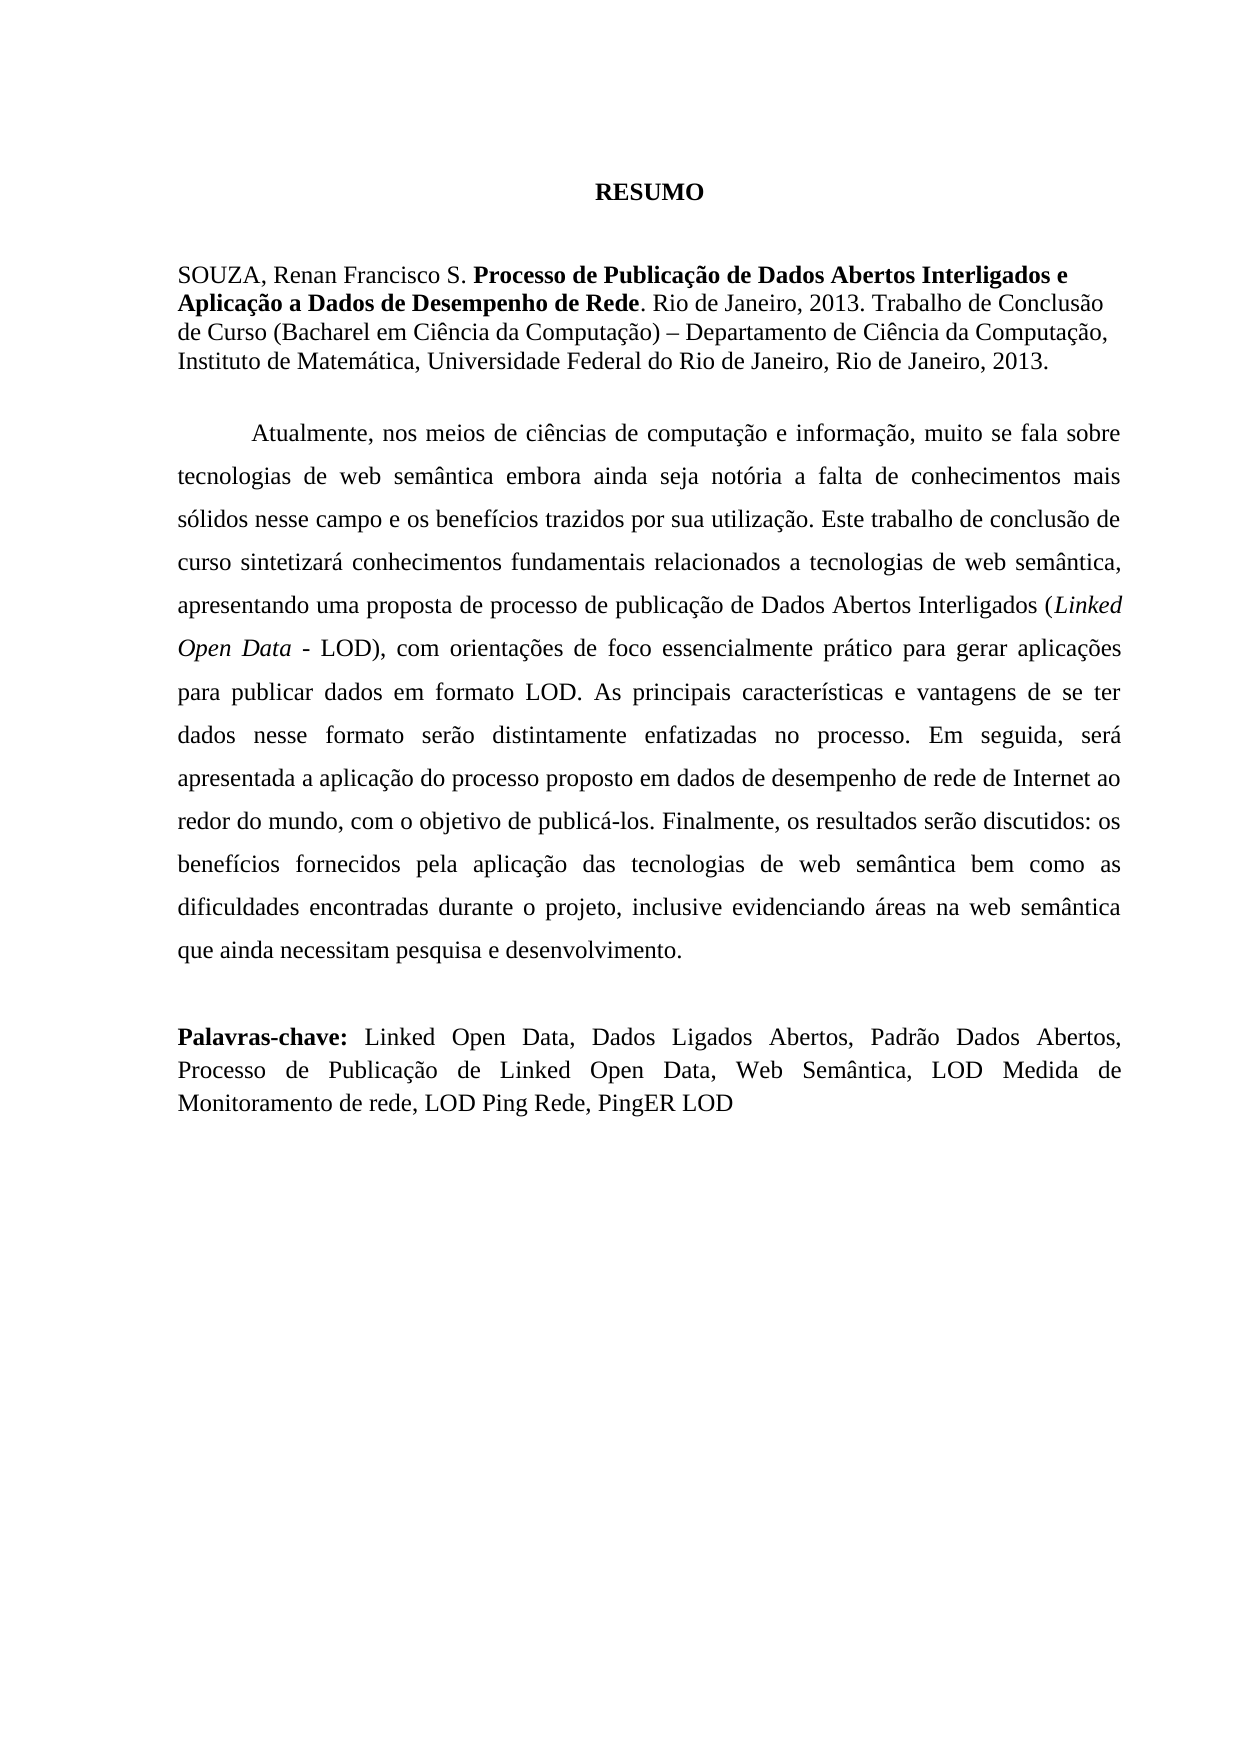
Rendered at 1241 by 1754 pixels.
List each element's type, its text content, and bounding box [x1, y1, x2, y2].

text RESUMO [177, 177, 1122, 206]
text Atualmente, nos meios de ciências de computação e informação, muito se fala sobre tecnologias de web semântica embora ainda seja notória a falta de conhecimentos mais sólidos nesse campo e os benefícios trazidos por sua utilização. Este trabalho de conclusão de curso sintetizará conhecimentos fundamentais relacionados a tecnologias de web semântica, apresentando uma proposta de processo de publicação de Dados Abertos Interligados (Linked Open Data - LOD), com orientações de foco essencialmente prático para gerar aplicações para publicar dados em formato LOD. As principais características e vantagens de se ter dados nesse formato serão distintamente enfatizadas no processo. Em seguida, será apresentada a aplicação do processo proposto em dados de desempenho de rede de Internet ao redor do mundo, com o objetivo de publicá-los. Finalmente, os resultados serão discutidos: os benefícios fornecidos pela aplicação das tecnologias de web semântica bem como as dificuldades encontradas durante o projeto, inclusive evidenciando áreas na web semântica que ainda necessitam pesquisa e desenvolvimento. [177, 418, 1122, 964]
text SOUZA, Renan Francisco S. Processo de Publicação de Dados Abertos Interligados e Aplicação a Dados de Desempenho de Rede. Rio de Janeiro, 2013. Trabalho de Conclusão de Curso (Bacharel em Ciência da Computação) – Departamento de Ciência da Computação, Instituto de Matemática, Universidade Federal do Rio de Janeiro, Rio de Janeiro, 2013. [177, 260, 1122, 375]
text Palavras-chave: Linked Open Data, Dados Ligados Abertos, Padrão Dados Abertos, Processo de Publicação de Linked Open Data, Web Semântica, LOD Medida de Monitoramento de rede, LOD Ping Rede, PingER LOD [177, 1022, 1122, 1116]
